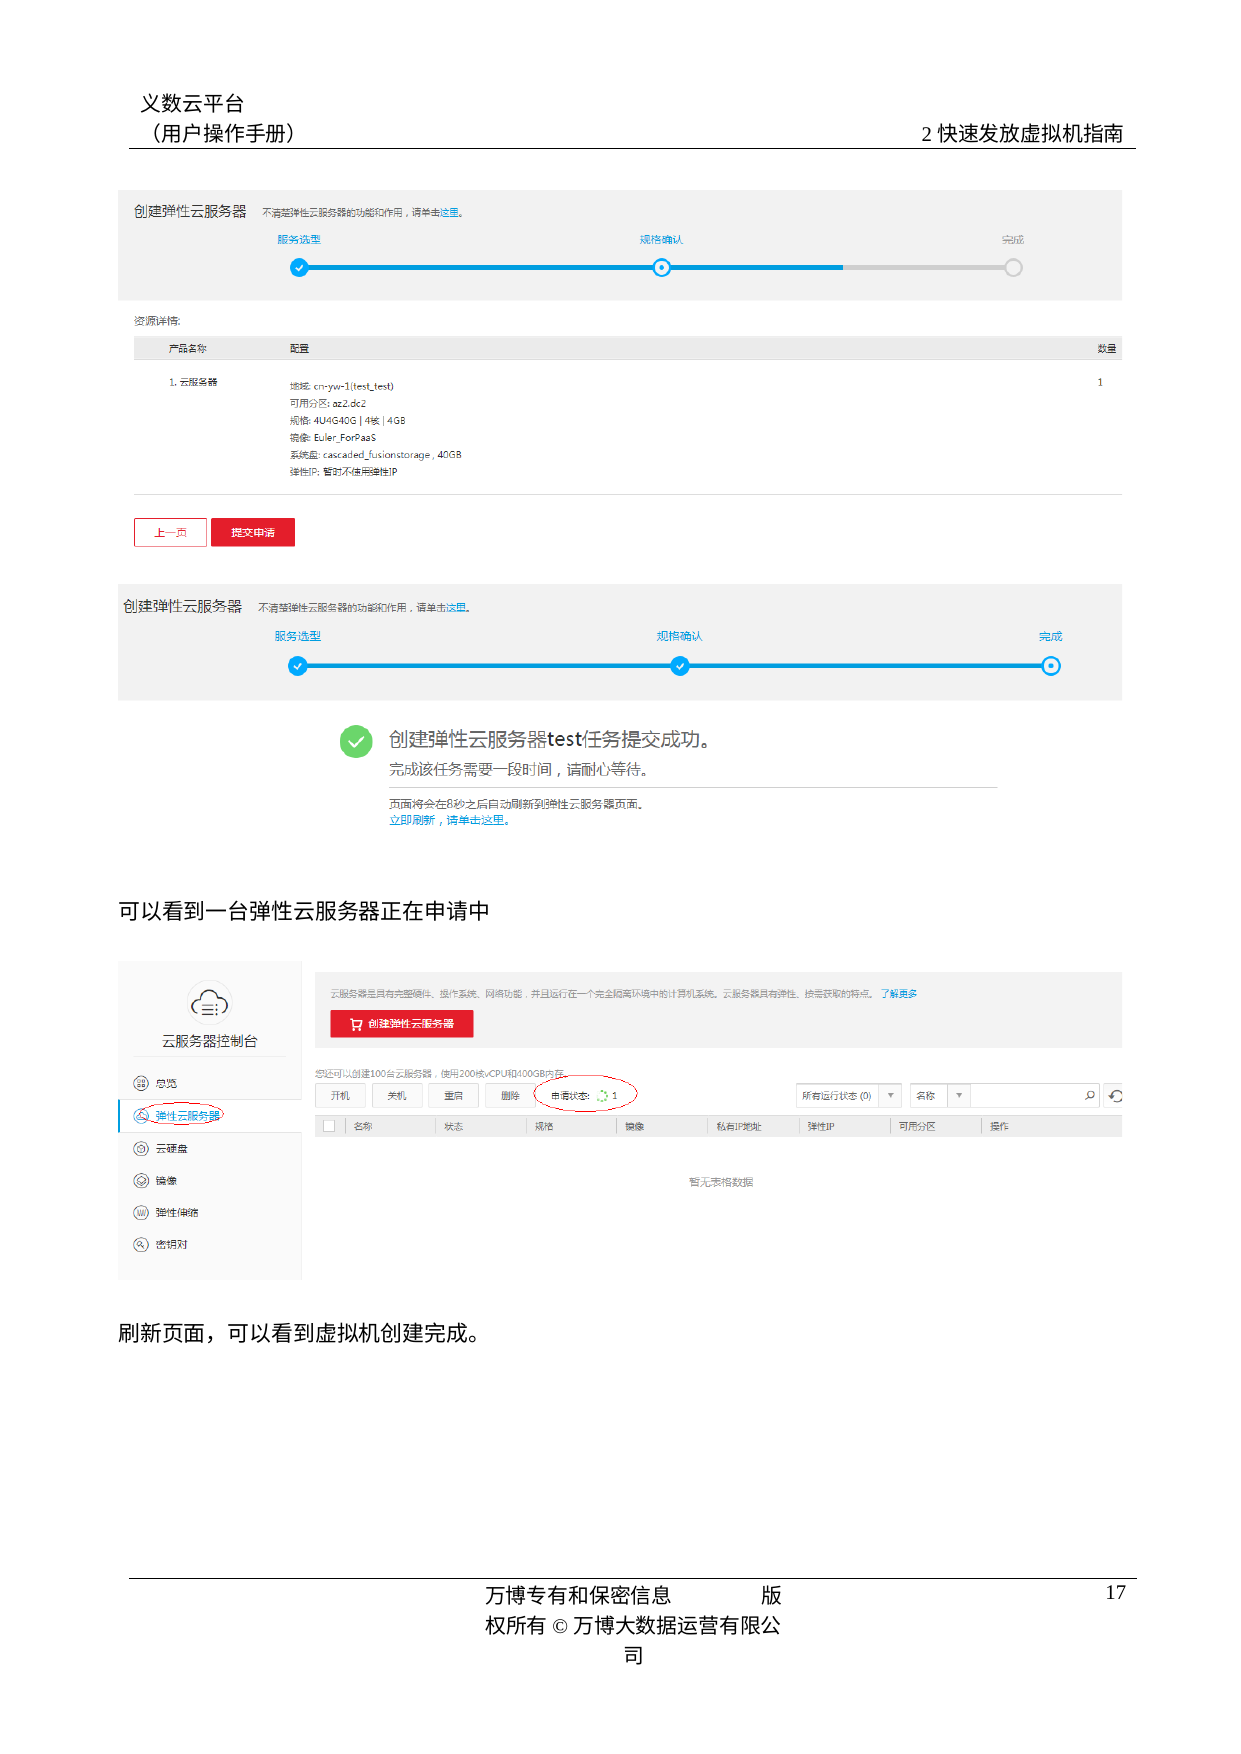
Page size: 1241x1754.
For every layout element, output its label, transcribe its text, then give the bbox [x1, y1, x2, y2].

picture [118, 584, 1123, 845]
picture [118, 190, 1123, 557]
text 刷新页面，可以看到虚拟机创建完成。 [118, 1316, 1122, 1348]
text 可以看到一台弹性云服务器正在申请中 [118, 893, 1122, 926]
picture [118, 961, 1123, 1280]
